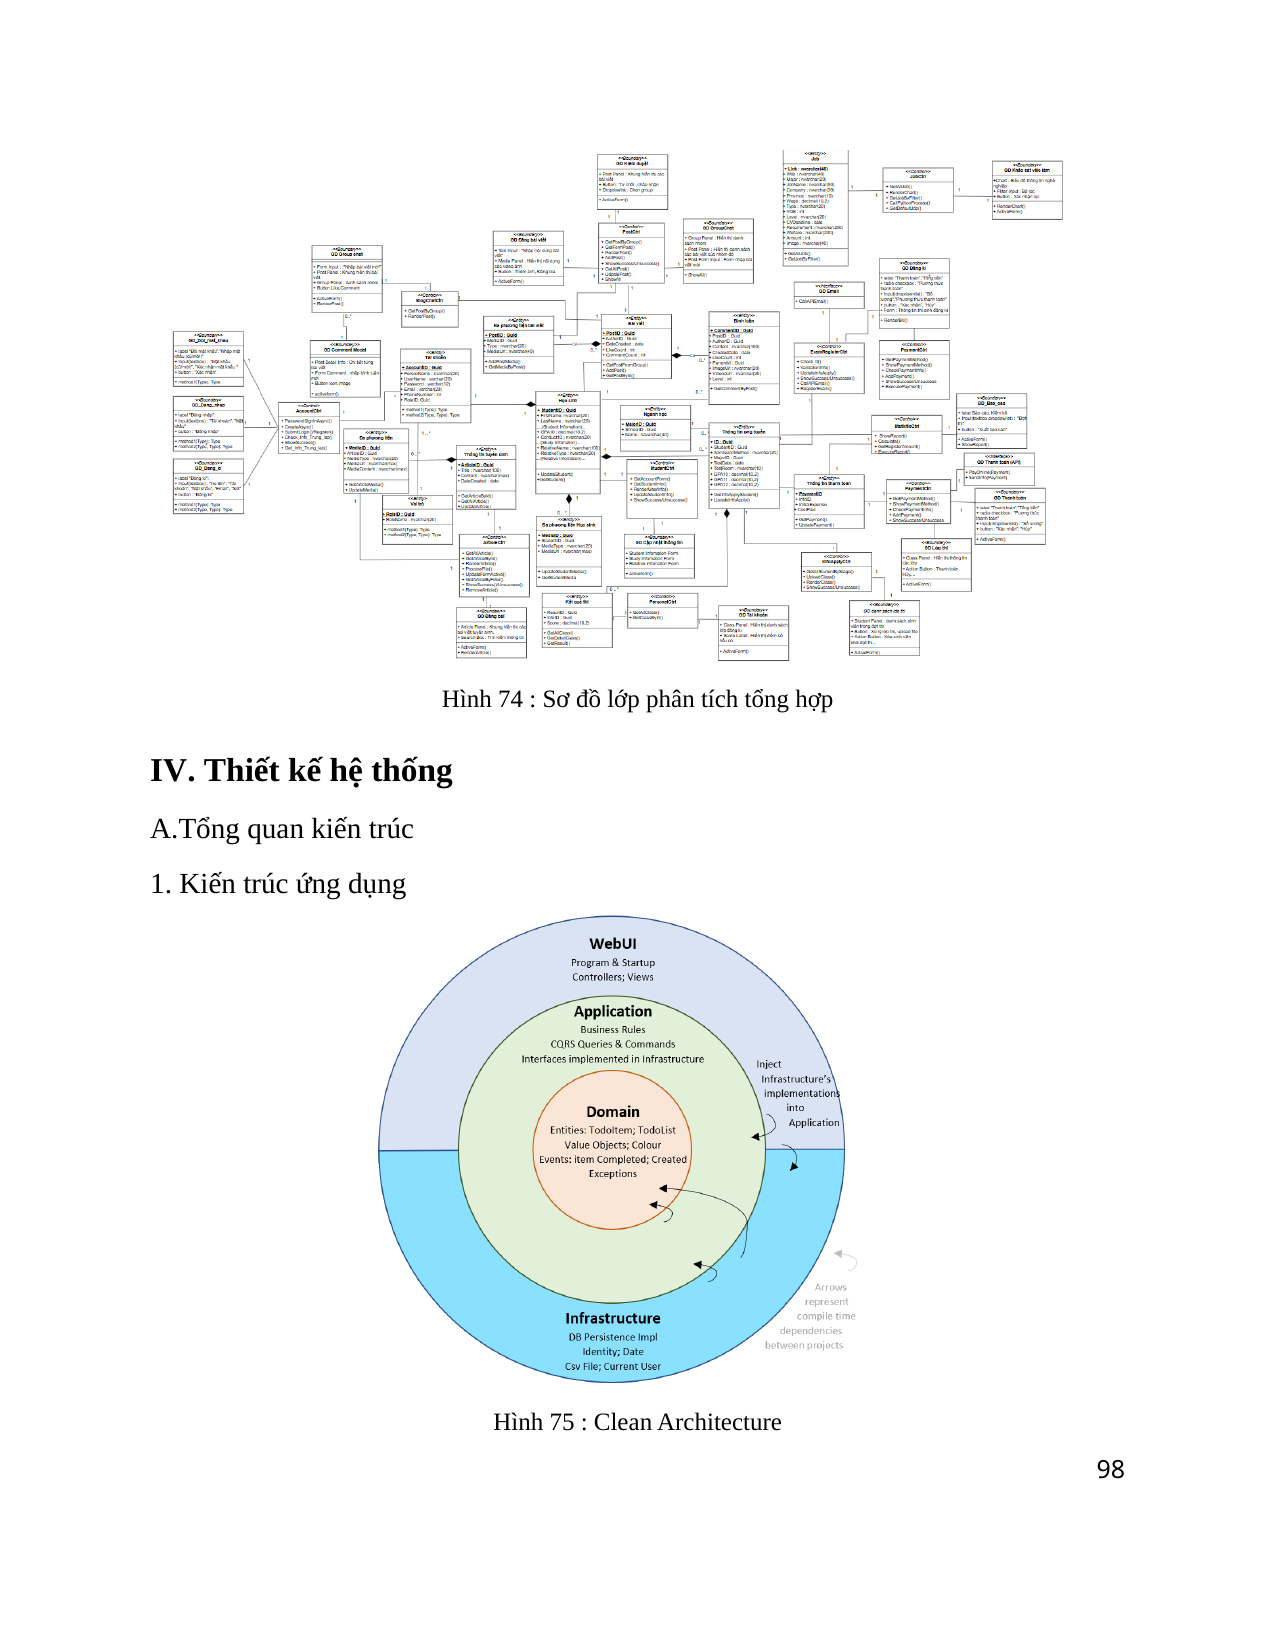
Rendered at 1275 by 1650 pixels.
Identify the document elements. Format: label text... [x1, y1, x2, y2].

picture [375, 913, 861, 1385]
picture [150, 150, 1125, 663]
text Hình 75 : Clean Architecture [150, 1407, 1125, 1435]
text Hình 74 : Sơ đồ lớp phân tích tổng hợp [150, 684, 1125, 713]
subtitle IV. Thiết kế hệ thống [150, 750, 1125, 789]
subtitle 1. Kiến trúc ứng dụng [150, 866, 1125, 900]
subtitle A.Tổng quan kiến trúc [150, 811, 1125, 845]
